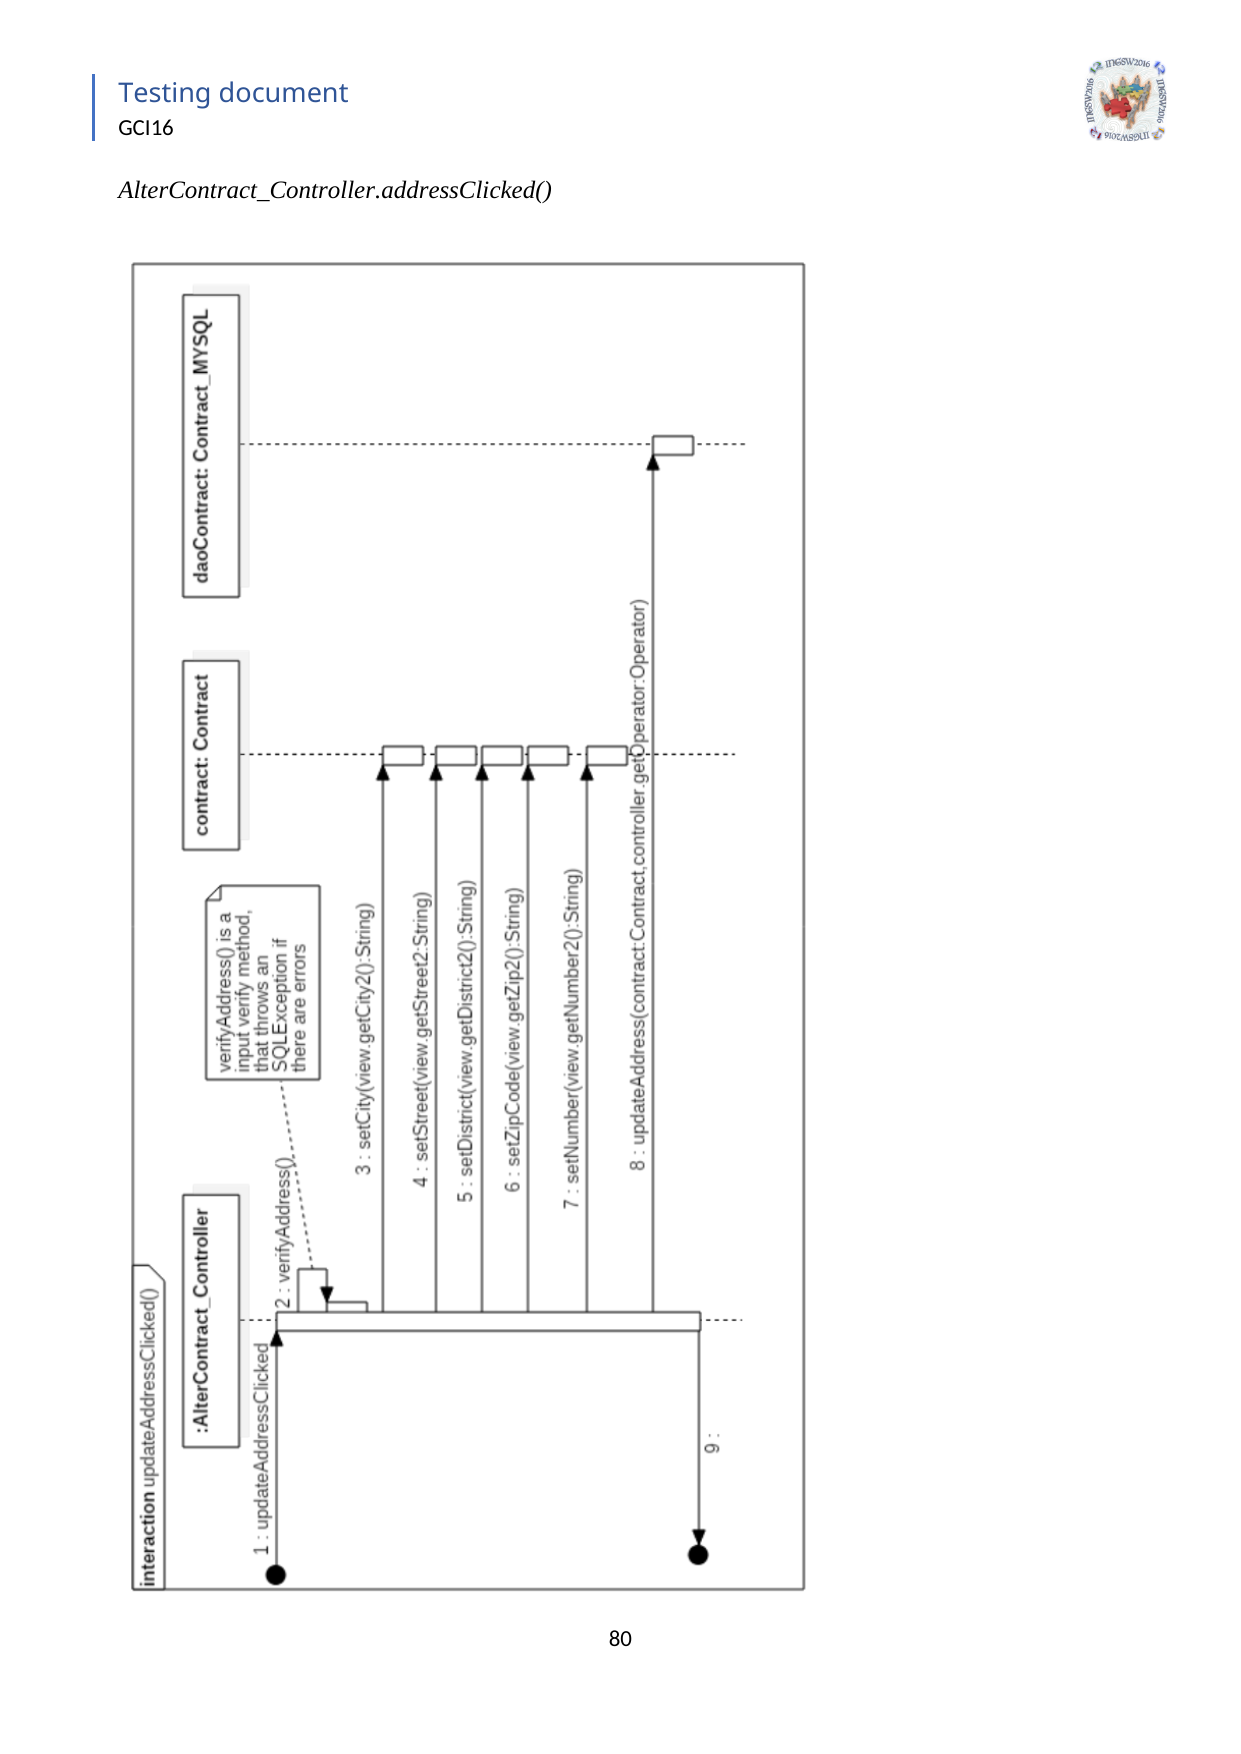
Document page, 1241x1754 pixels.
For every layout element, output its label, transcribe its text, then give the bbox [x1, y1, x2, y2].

picture [119, 208, 861, 1603]
picture [1076, 55, 1171, 149]
